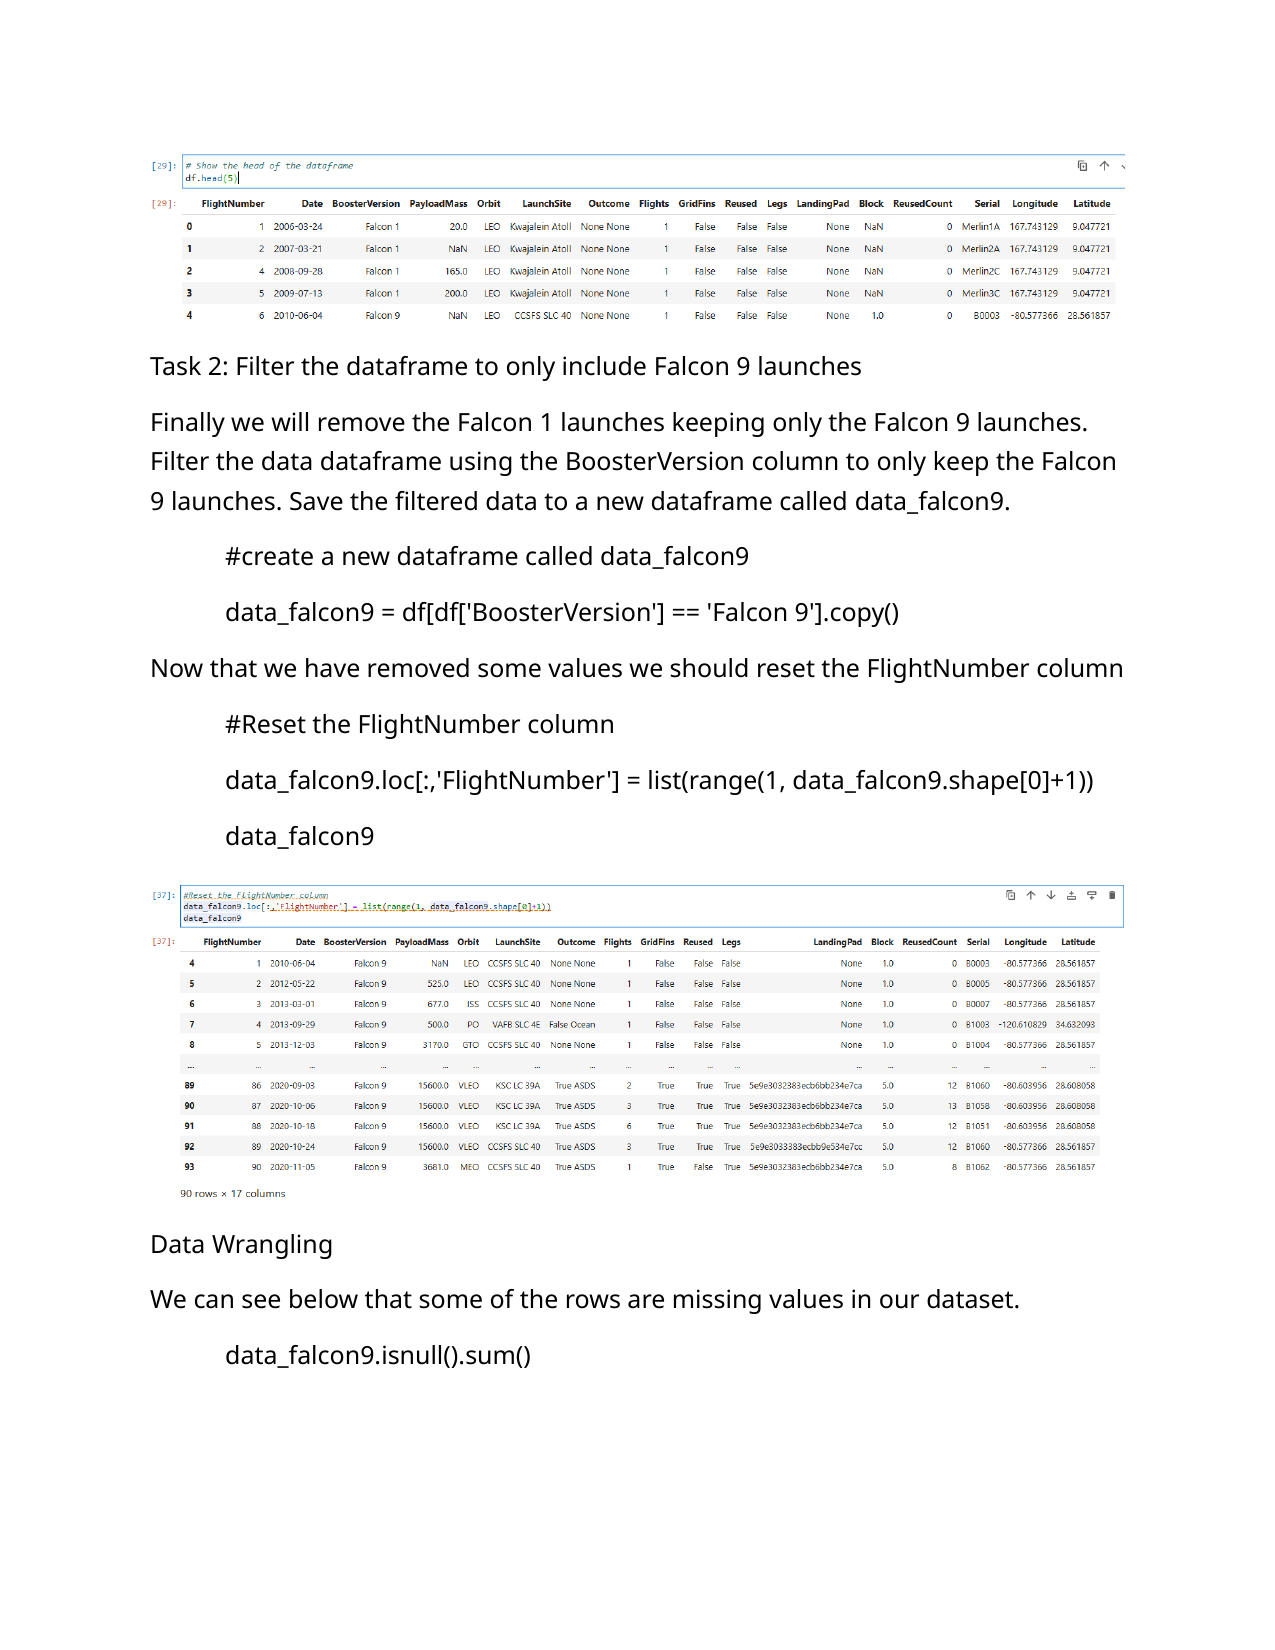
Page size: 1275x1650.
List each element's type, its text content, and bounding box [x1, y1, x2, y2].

picture [150, 874, 1125, 1205]
text Now that we have removed some values we should reset the FlightNumber column [150, 651, 1125, 685]
text Task 2: Filter the dataframe to only include Falcon 9 launches [150, 349, 1125, 383]
text Finally we will remove the Falcon 1 launches keeping only the Falcon 9 launches. Filter the data dataframe using the BoosterVersion column to only keep the Falcon 9 launches. Save the filtered data to a new dataframe called data_falcon9. [150, 405, 1125, 517]
text data_falcon9.loc[:,'FlightNumber'] = list(range(1, data_falcon9.shape[0]+1)) [225, 762, 1125, 796]
text data_falcon9 [225, 818, 1125, 852]
text data_falcon9 = df[df['BoosterVersion'] == 'Falcon 9'].copy() [225, 595, 1125, 629]
text We can see below that some of the rows are missing values in our dataset. [150, 1282, 1125, 1316]
picture [150, 150, 1125, 328]
text Data Wrangling [150, 1226, 1125, 1260]
text data_falcon9.isnull().sum() [225, 1338, 1125, 1372]
text #Reset the FlightNumber column [225, 707, 1125, 741]
text #create a new dataframe called data_falcon9 [225, 539, 1125, 573]
